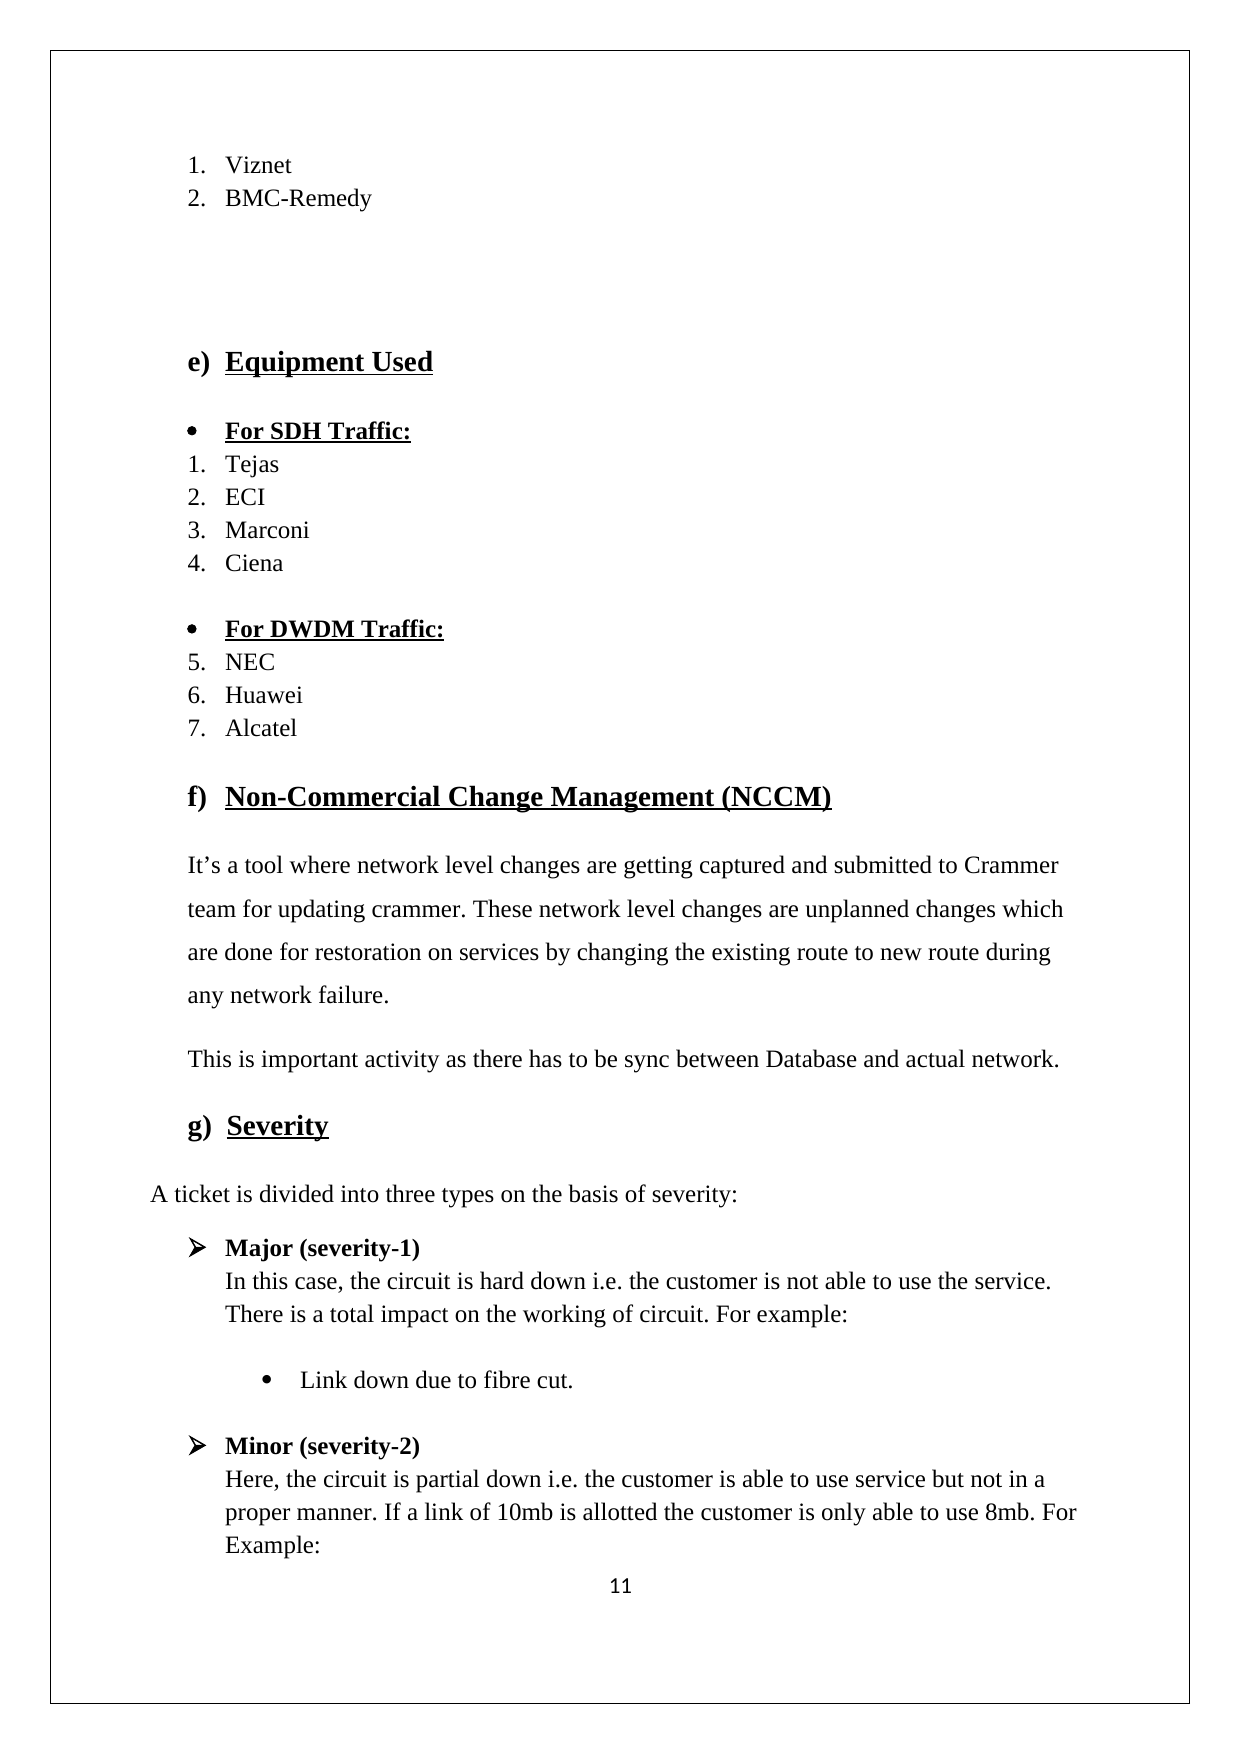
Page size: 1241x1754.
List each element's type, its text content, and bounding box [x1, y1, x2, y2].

list ECI [187, 482, 1090, 511]
list BMC-Remedy [187, 183, 1090, 212]
text It’s a tool where network level changes are getting captured and submitted to Crammer team for updating crammer. These network level changes are unplanned changes which are done for restoration on services by changing the existing route to new route during any network failure. [187, 851, 1090, 1009]
text This is important activity as there has to be sync between Database and actual network. [187, 1044, 1090, 1073]
list Non-Commercial Change Management (NCCM) [187, 779, 1090, 813]
list For DWDM Traffic: [187, 614, 1090, 643]
list Alcatel [187, 713, 1090, 742]
list Marconi [187, 515, 1090, 544]
text g) Severity [187, 1108, 1090, 1141]
list NEC [187, 647, 1090, 676]
list For SDH Traffic: [187, 416, 1090, 445]
list Tejas [187, 449, 1090, 478]
list Major (severity-1) [187, 1233, 1090, 1262]
list Link down due to fibre cut. [262, 1365, 1090, 1394]
list Equipment Used [187, 344, 1090, 378]
list Viznet [187, 150, 1090, 179]
list Huawei [187, 680, 1090, 709]
text A ticket is divided into three types on the basis of severity: [150, 1179, 1090, 1208]
list In this case, the circuit is hard down i.e. the customer is not able to use the service. There is a total impact on the working of circuit. For example: [225, 1266, 1090, 1328]
list Minor (severity-2) [187, 1431, 1090, 1460]
list Ciena [187, 548, 1090, 577]
list Here, the circuit is partial down i.e. the customer is able to use service but not in a proper manner. If a link of 10mb is allotted the customer is only able to use 8mb. For Example: [225, 1464, 1090, 1559]
